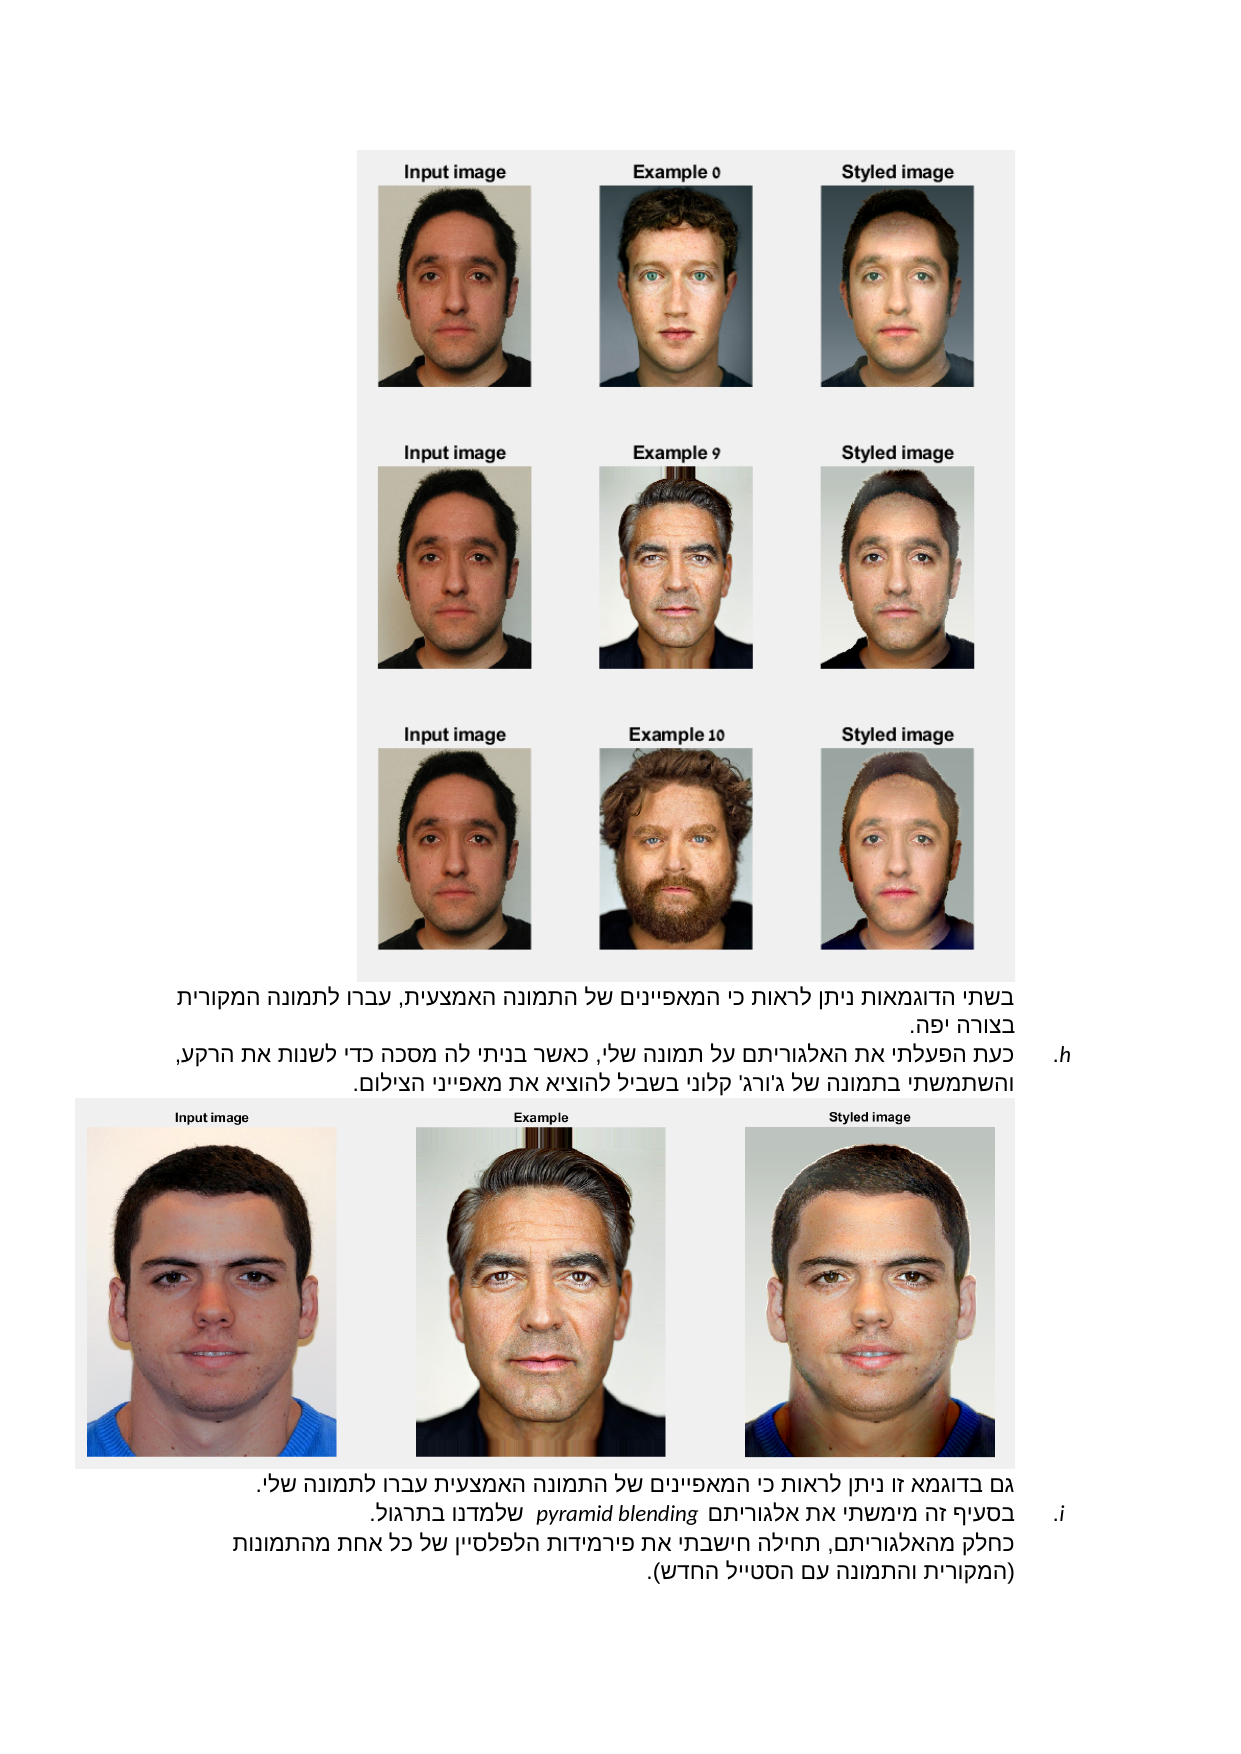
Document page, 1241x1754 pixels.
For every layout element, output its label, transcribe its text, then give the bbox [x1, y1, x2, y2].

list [150, 1499, 1053, 1584]
picture [75, 1098, 1015, 1469]
picture [356, 150, 1015, 982]
